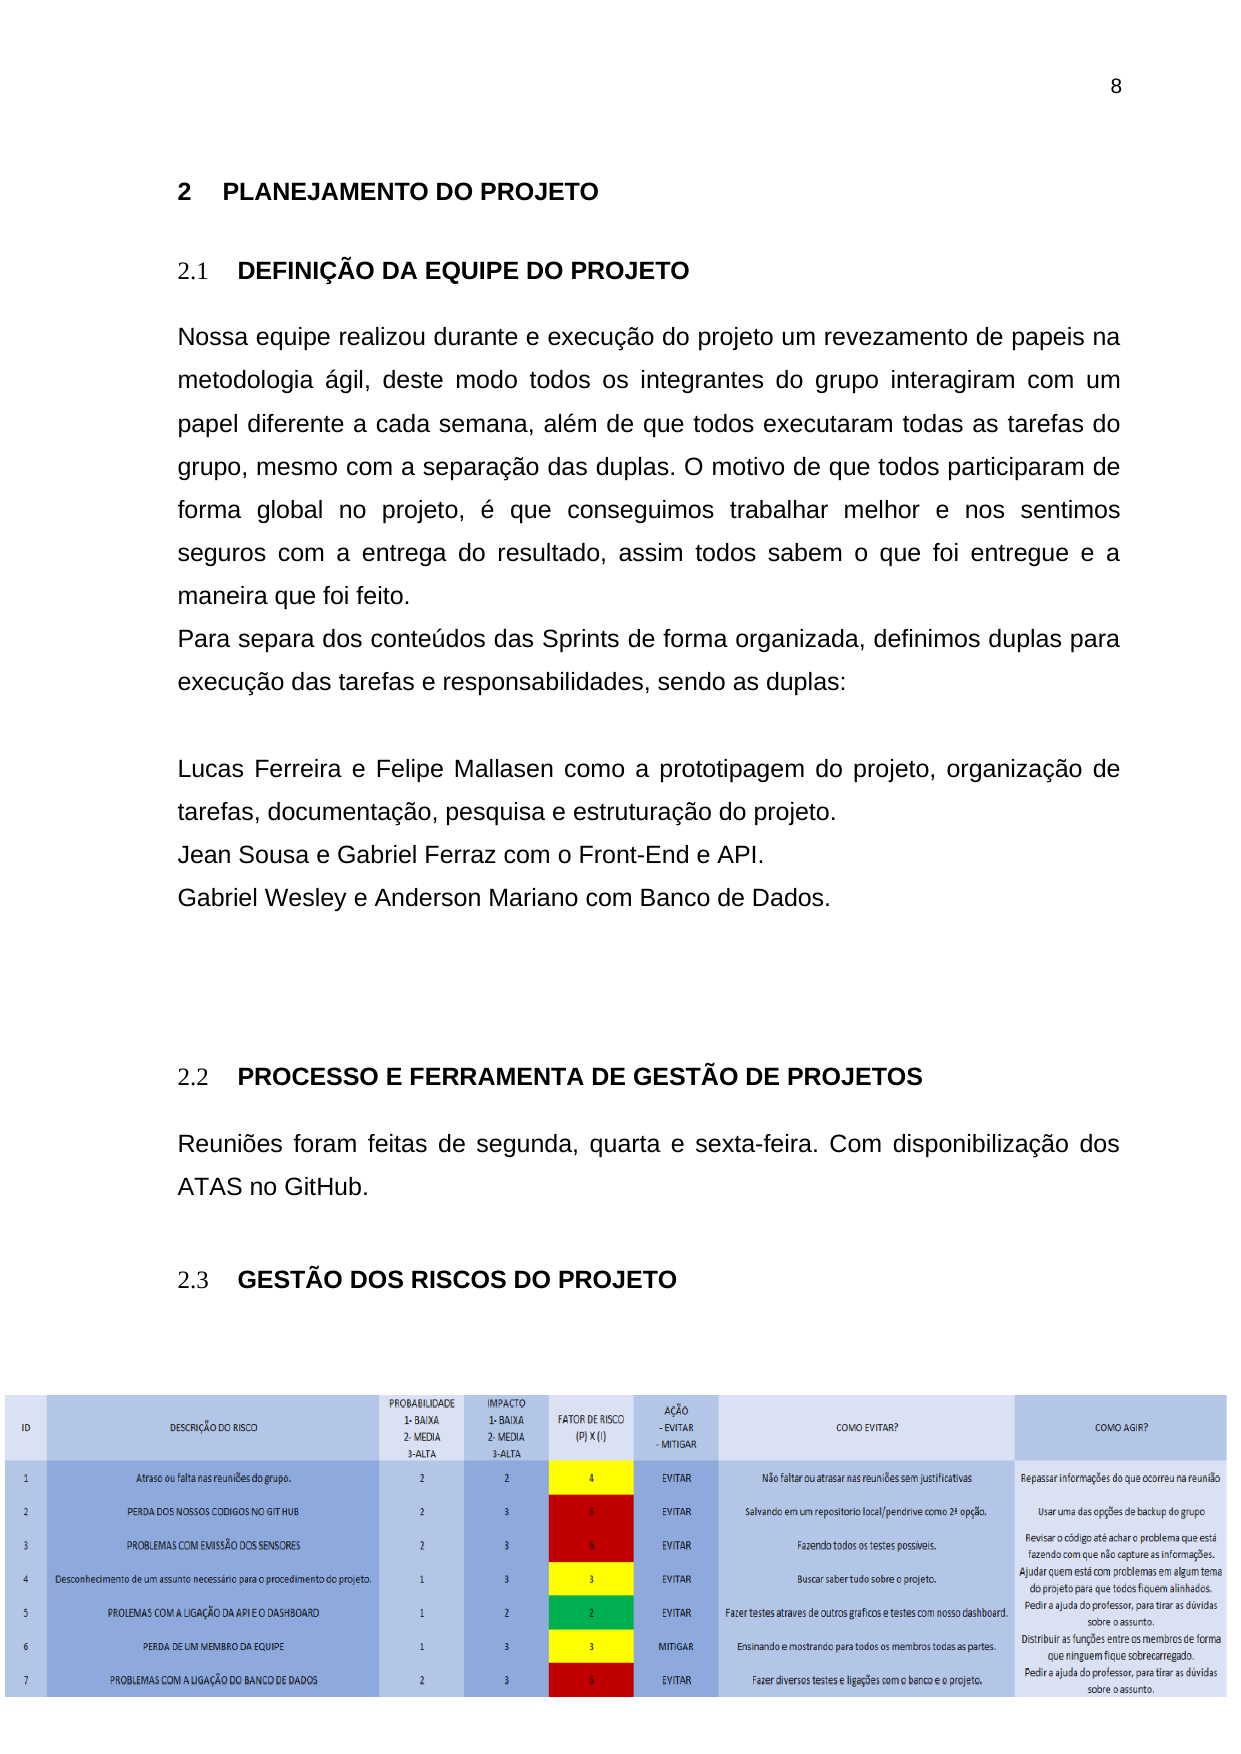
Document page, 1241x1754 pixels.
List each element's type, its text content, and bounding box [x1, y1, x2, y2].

text Para separa dos conteúdos das Sprints de forma organizada, definimos duplas para execução das tarefas e responsabilidades, sendo as duplas: [177, 624, 1122, 696]
text Lucas Ferreira e Felipe Mallasen como a prototipagem do projeto, organização de tarefas, documentação, pesquisa e estruturação do projeto. [177, 753, 1122, 825]
subtitle Gestão dos Riscos do Projeto [177, 1265, 1122, 1294]
text Reuniões foram feitas de segunda, quarta e sexta-feira. Com disponibilização dos ATAS no GitHub. [177, 1129, 1122, 1201]
picture [4, 1395, 1227, 1697]
subtitle PROCESSO E FERRAMENTA DE GESTÃO DE PROJETOS [177, 1062, 1122, 1091]
text Gabriel Wesley e Anderson Mariano com Banco de Dados. [177, 883, 1122, 912]
text Nossa equipe realizou durante e execução do projeto um revezamento de papeis na metodologia ágil, deste modo todos os integrantes do grupo interagiram com um papel diferente a cada semana, além de que todos executaram todas as tarefas do grupo, mesmo com a separação das duplas. O motivo de que todos participaram de forma global no projeto, é que conseguimos trabalhar melhor e nos sentimos seguros com a entrega do resultado, assim todos sabem o que foi entregue e a maneira que foi feito. [177, 322, 1122, 610]
subtitle PLANEJAMENTO DO PROJETO [177, 177, 1122, 206]
text Jean Sousa e Gabriel Ferraz com o Front-End e API. [177, 840, 1122, 868]
subtitle Definição da Equipe do projeto [177, 256, 1122, 285]
